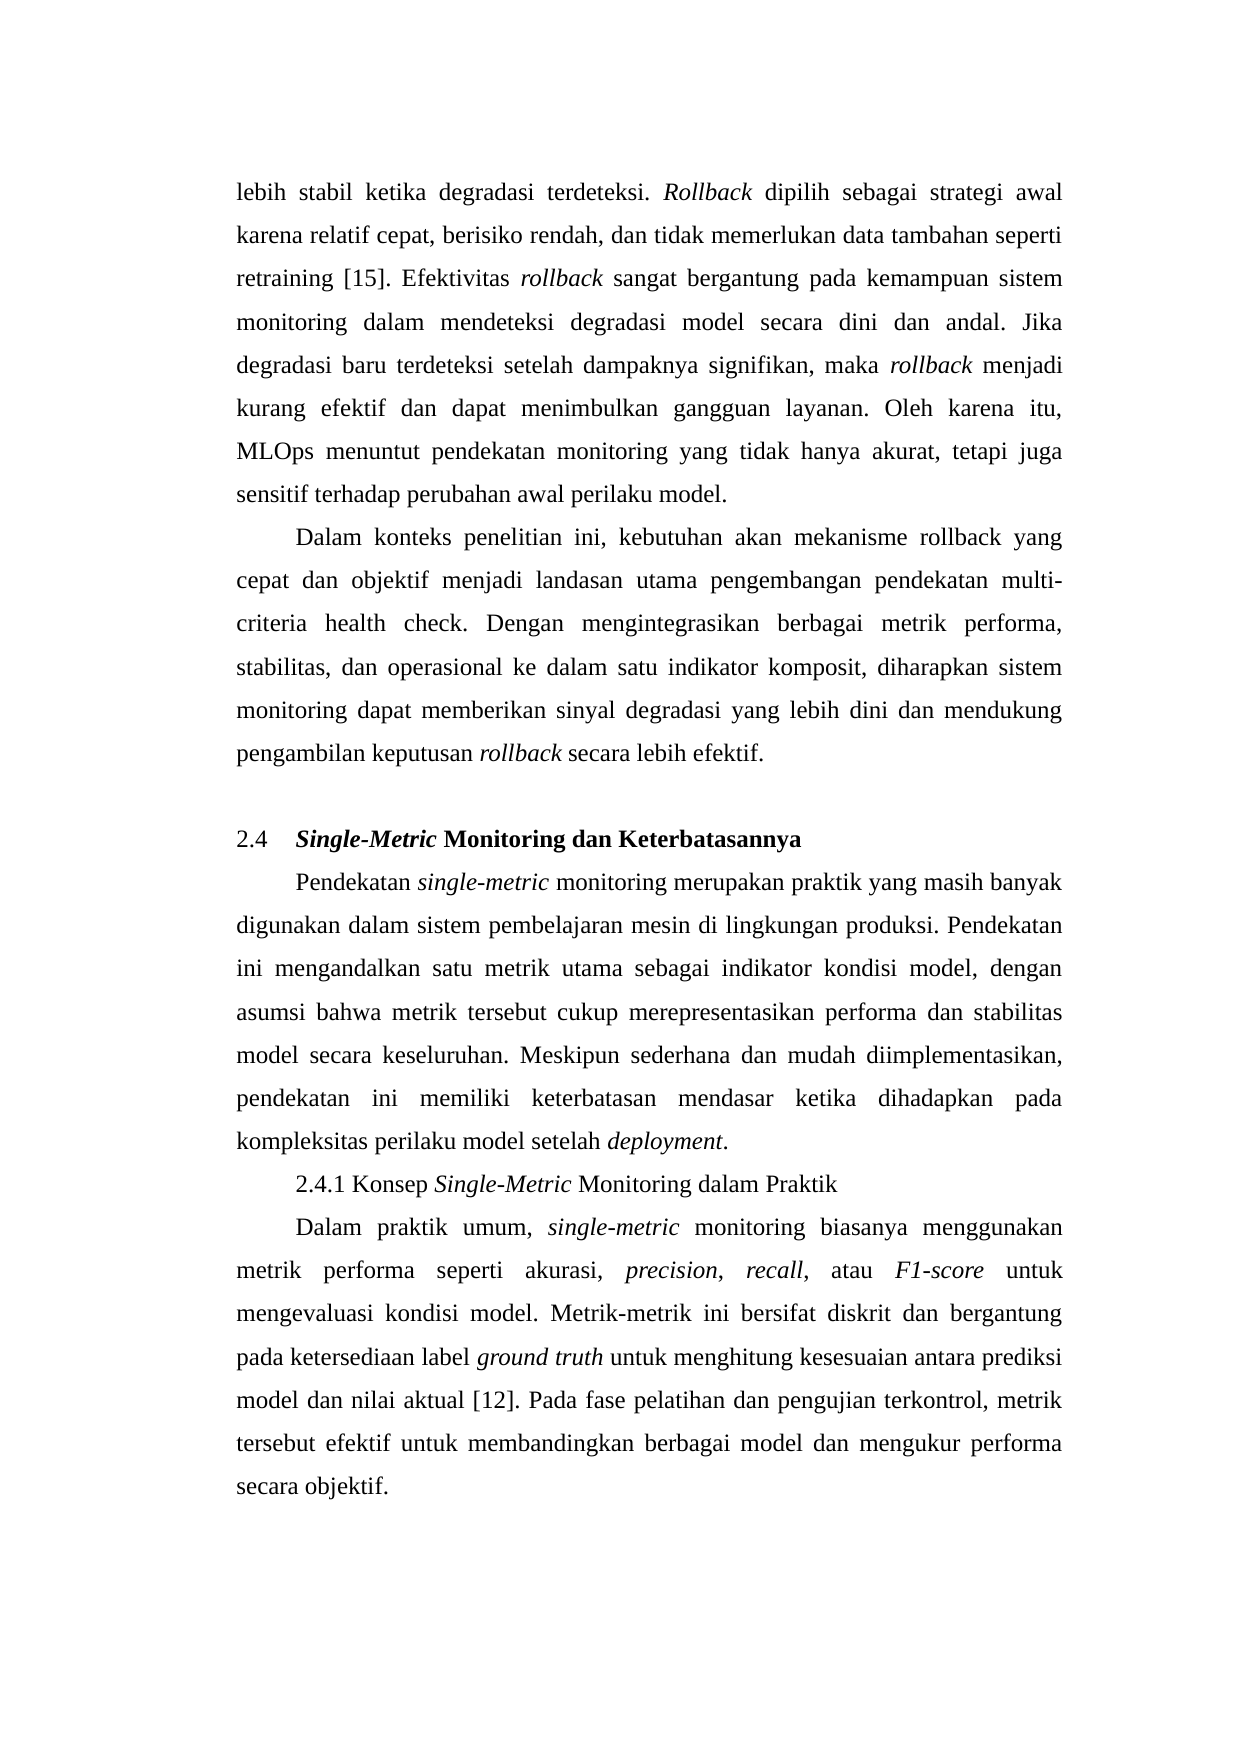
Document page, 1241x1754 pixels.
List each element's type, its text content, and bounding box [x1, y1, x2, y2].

text Dalam praktik umum, single-metric monitoring biasanya menggunakan metrik performa seperti akurasi, precision, recall, atau F1-score untuk mengevaluasi kondisi model. Metrik-metrik ini bersifat diskrit dan bergantung pada ketersediaan label ground truth untuk menghitung kesesuaian antara prediksi model dan nilai aktual [12]. Pada fase pelatihan dan pengujian terkontrol, metrik tersebut efektif untuk membandingkan berbagai model dan mengukur performa secara objektif. [236, 1212, 1063, 1500]
text Dalam konteks penelitian ini, kebutuhan akan mekanisme rollback yang cepat dan objektif menjadi landasan utama pengembangan pendekatan multi-criteria health check. Dengan mengintegrasikan berbagai metrik performa, stabilitas, dan operasional ke dalam satu indikator komposit, diharapkan sistem monitoring dapat memberikan sinyal degradasi yang lebih dini dan mendukung pengambilan keputusan rollback secara lebih efektif. [236, 522, 1063, 767]
text Pendekatan single-metric monitoring merupakan praktik yang masih banyak digunakan dalam sistem pembelajaran mesin di lingkungan produksi. Pendekatan ini mengandalkan satu metrik utama sebagai indikator kondisi model, dengan asumsi bahwa metrik tersebut cukup merepresentasikan performa dan stabilitas model secara keseluruhan. Meskipun sederhana dan mudah diimplementasikan, pendekatan ini memiliki keterbatasan mendasar ketika dihadapkan pada kompleksitas perilaku model setelah deployment. [236, 867, 1063, 1155]
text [236, 177, 1063, 508]
subtitle 2.4 Single-Metric Monitoring dan Keterbatasannya [236, 824, 1063, 853]
text 2.4.1 Konsep Single-Metric Monitoring dalam Praktik [236, 1169, 1063, 1198]
